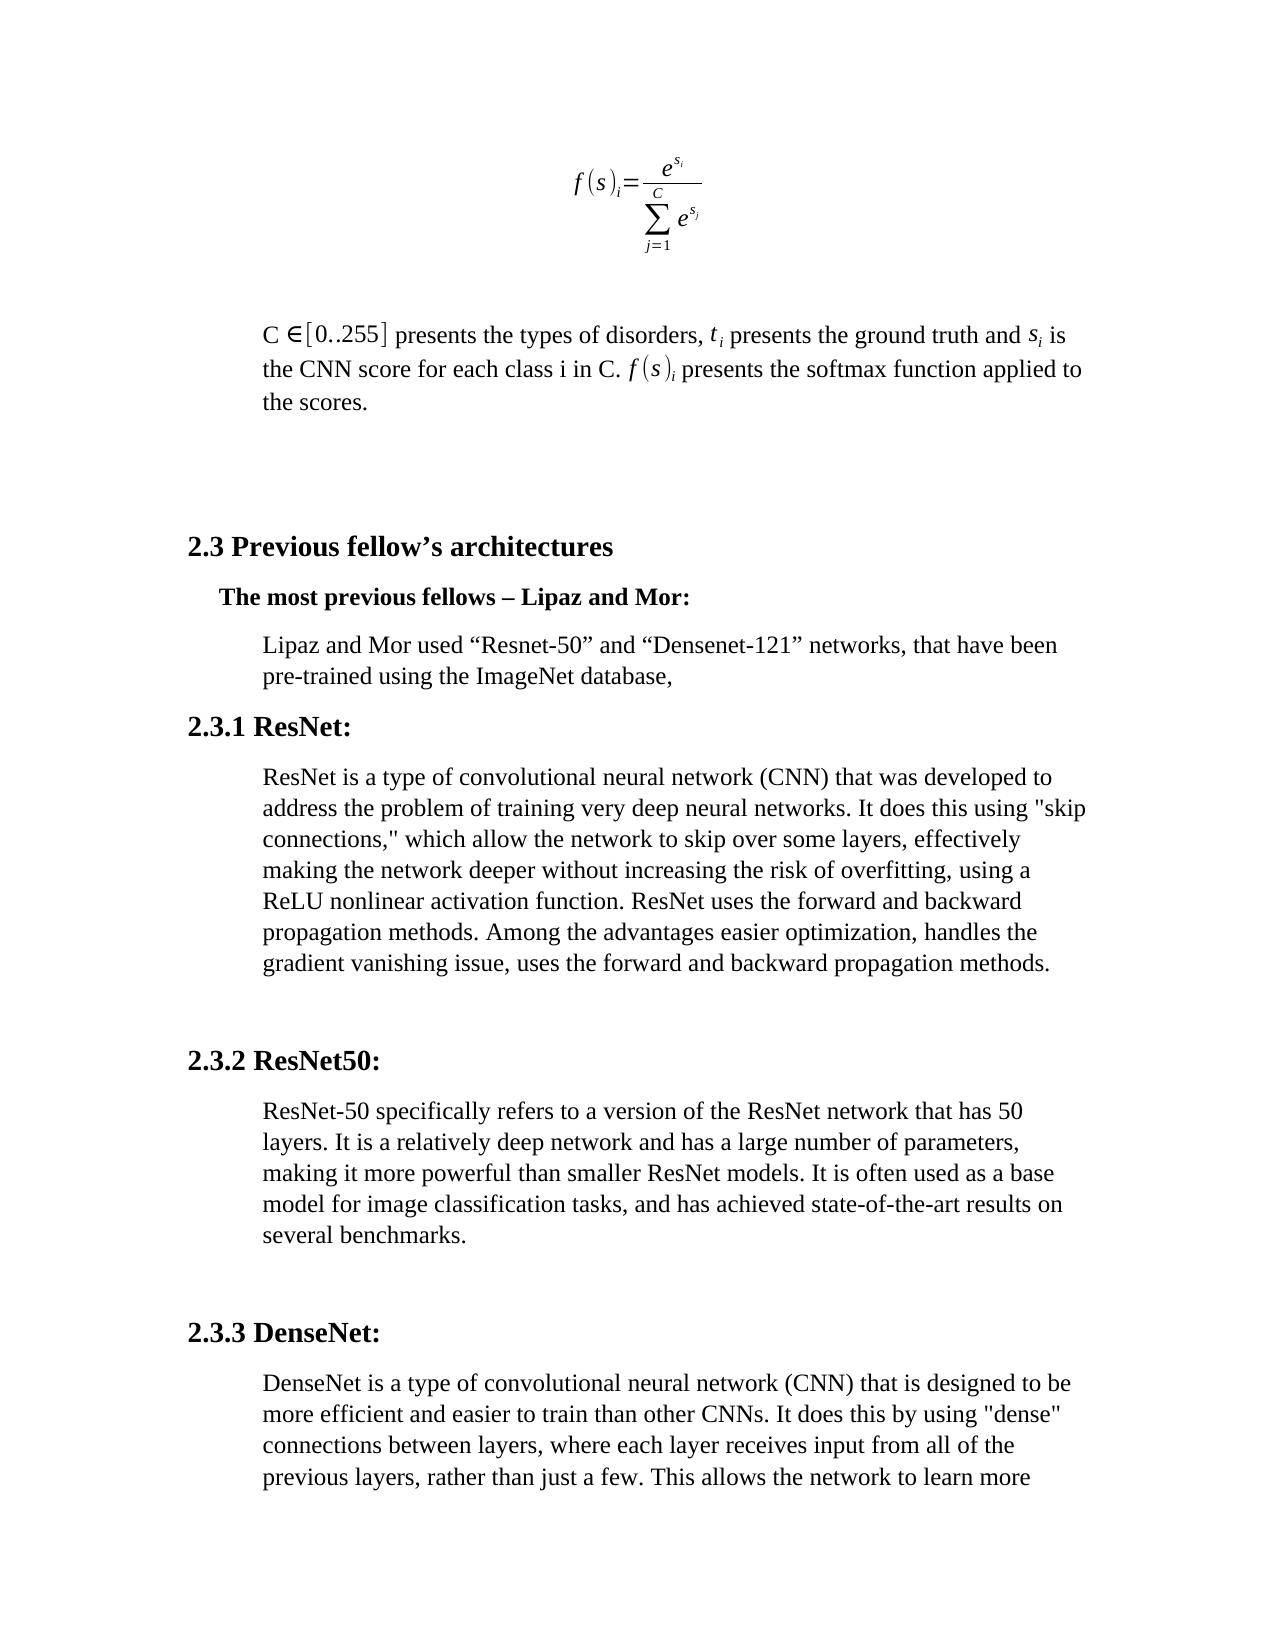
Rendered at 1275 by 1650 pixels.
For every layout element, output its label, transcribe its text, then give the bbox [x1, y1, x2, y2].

text 2.3.1 ResNet: [112, 709, 1087, 742]
text 2.3.2 ResNet50: [112, 1043, 1087, 1077]
text The most previous fellows – Lipaz and Mor: [187, 582, 1087, 611]
text ResNet-50 specifically refers to a version of the ResNet network that has 50 layers. It is a relatively deep network and has a large number of parameters, making it more powerful than smaller ResNet models. It is often used as a base model for image classification tasks, and has achieved state-of-the-art results on several benchmarks. [262, 1096, 1087, 1249]
text 2.3.3 DenseNet: [112, 1316, 1087, 1349]
text 2.3 Previous fellow’s architectures [187, 529, 1087, 563]
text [262, 1368, 1087, 1490]
text Lipaz and Mor used “Resnet-50” and “Densenet-121” networks, that have been pre-trained using the ImageNet database, [262, 630, 1087, 690]
text ResNet is a type of convolutional neural network (CNN) that was developed to address the problem of training very deep neural networks. It does this using "skip connections," which allow the network to skip over some layers, effectively making the network deeper without increasing the risk of overfitting, using a ReLU nonlinear activation function. ResNet uses the forward and backward propagation methods. Among the advantages easier optimization, handles the gradient vanishing issue, uses the forward and backward propagation methods. [262, 762, 1087, 977]
text C presents the types of disorders, presents the ground truth and is the CNN score for each class i in C. presents the softmax function applied to the scores. [262, 319, 1087, 416]
